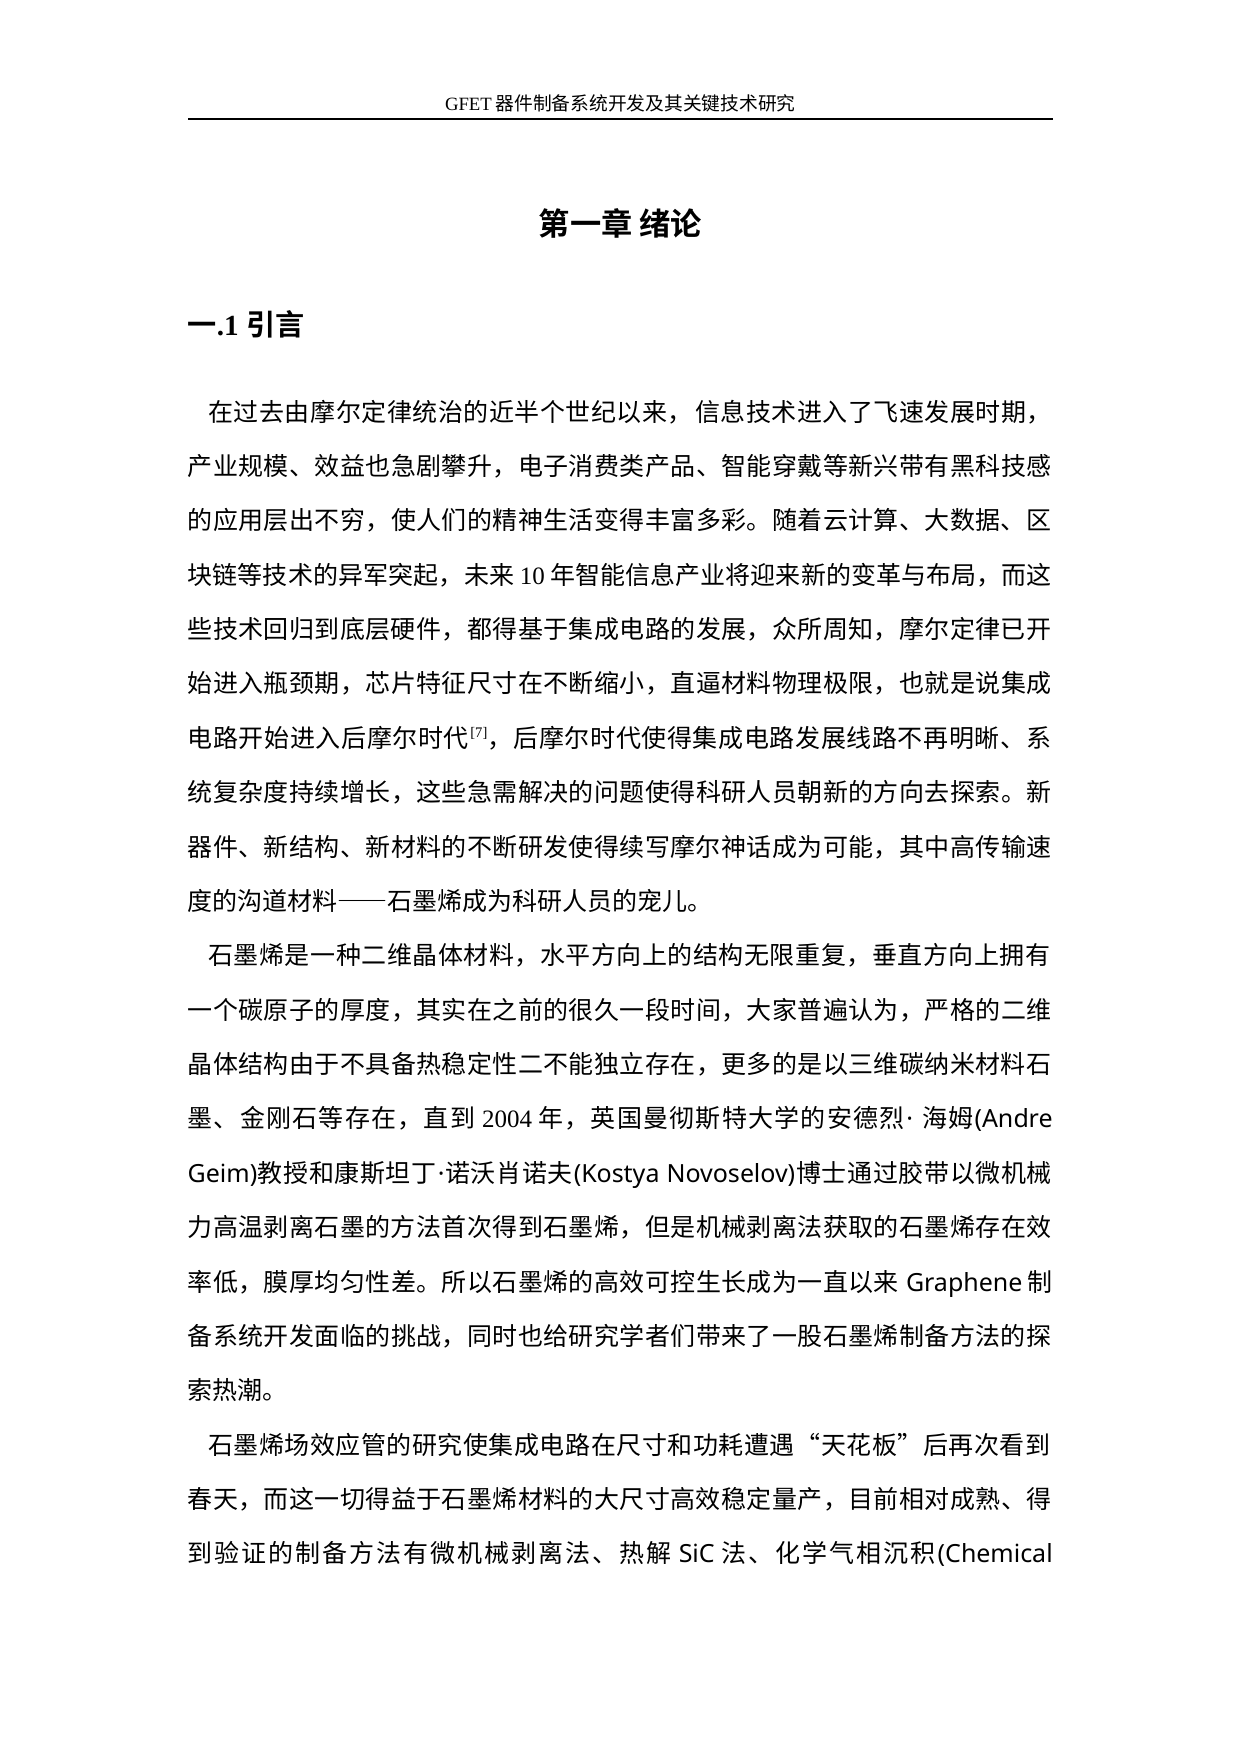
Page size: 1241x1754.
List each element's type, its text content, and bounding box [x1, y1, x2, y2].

text 石墨烯是一种二维晶体材料，水平方向上的结构无限重复，垂直方向上拥有一个碳原子的厚度，其实在之前的很久一段时间，大家普遍认为，严格的二维晶体结构由于不具备热稳定性二不能独立存在，更多的是以三维碳纳米材料石墨、金刚石等存在，直到2004年，英国曼彻斯特大学的安德烈· 海姆(Andre Geim)教授和康斯坦丁·诺沃肖诺夫(Kostya Novoselov)博士通过胶带以微机械力高温剥离石墨的方法首次得到石墨烯，但是机械剥离法获取的石墨烯存在效率低，膜厚均匀性差。所以石墨烯的高效可控生长成为一直以来Graphene制备系统开发面临的挑战，同时也给研究学者们带来了一股石墨烯制备方法的探索热潮。 [187, 936, 1053, 1407]
subtitle 绪论 [187, 199, 1053, 244]
subtitle 引言 [187, 301, 1053, 344]
text 在过去由摩尔定律统治的近半个世纪以来，信息技术进入了飞速发展时期，产业规模、效益也急剧攀升，电子消费类产品、智能穿戴等新兴带有黑科技感的应用层出不穷，使人们的精神生活变得丰富多彩。随着云计算、大数据、区块链等技术的异军突起，未来10年智能信息产业将迎来新的变革与布局，而这些技术回归到底层硬件，都得基于集成电路的发展，众所周知，摩尔定律已开始进入瓶颈期，芯片特征尺寸在不断缩小，直逼材料物理极限，也就是说集成电路开始进入后摩尔时代[1,7,9]，后摩尔时代使得集成电路发展线路不再明晰、系统复杂度持续增长，这些急需解决的问题使得科研人员朝新的方向去探索。新器件、新结构、新材料的不断研发使得续写摩尔神话成为可能，其中高传输速度的沟道材料——石墨烯成为科研人员的宠儿。 [187, 392, 1053, 918]
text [187, 1425, 1053, 1570]
